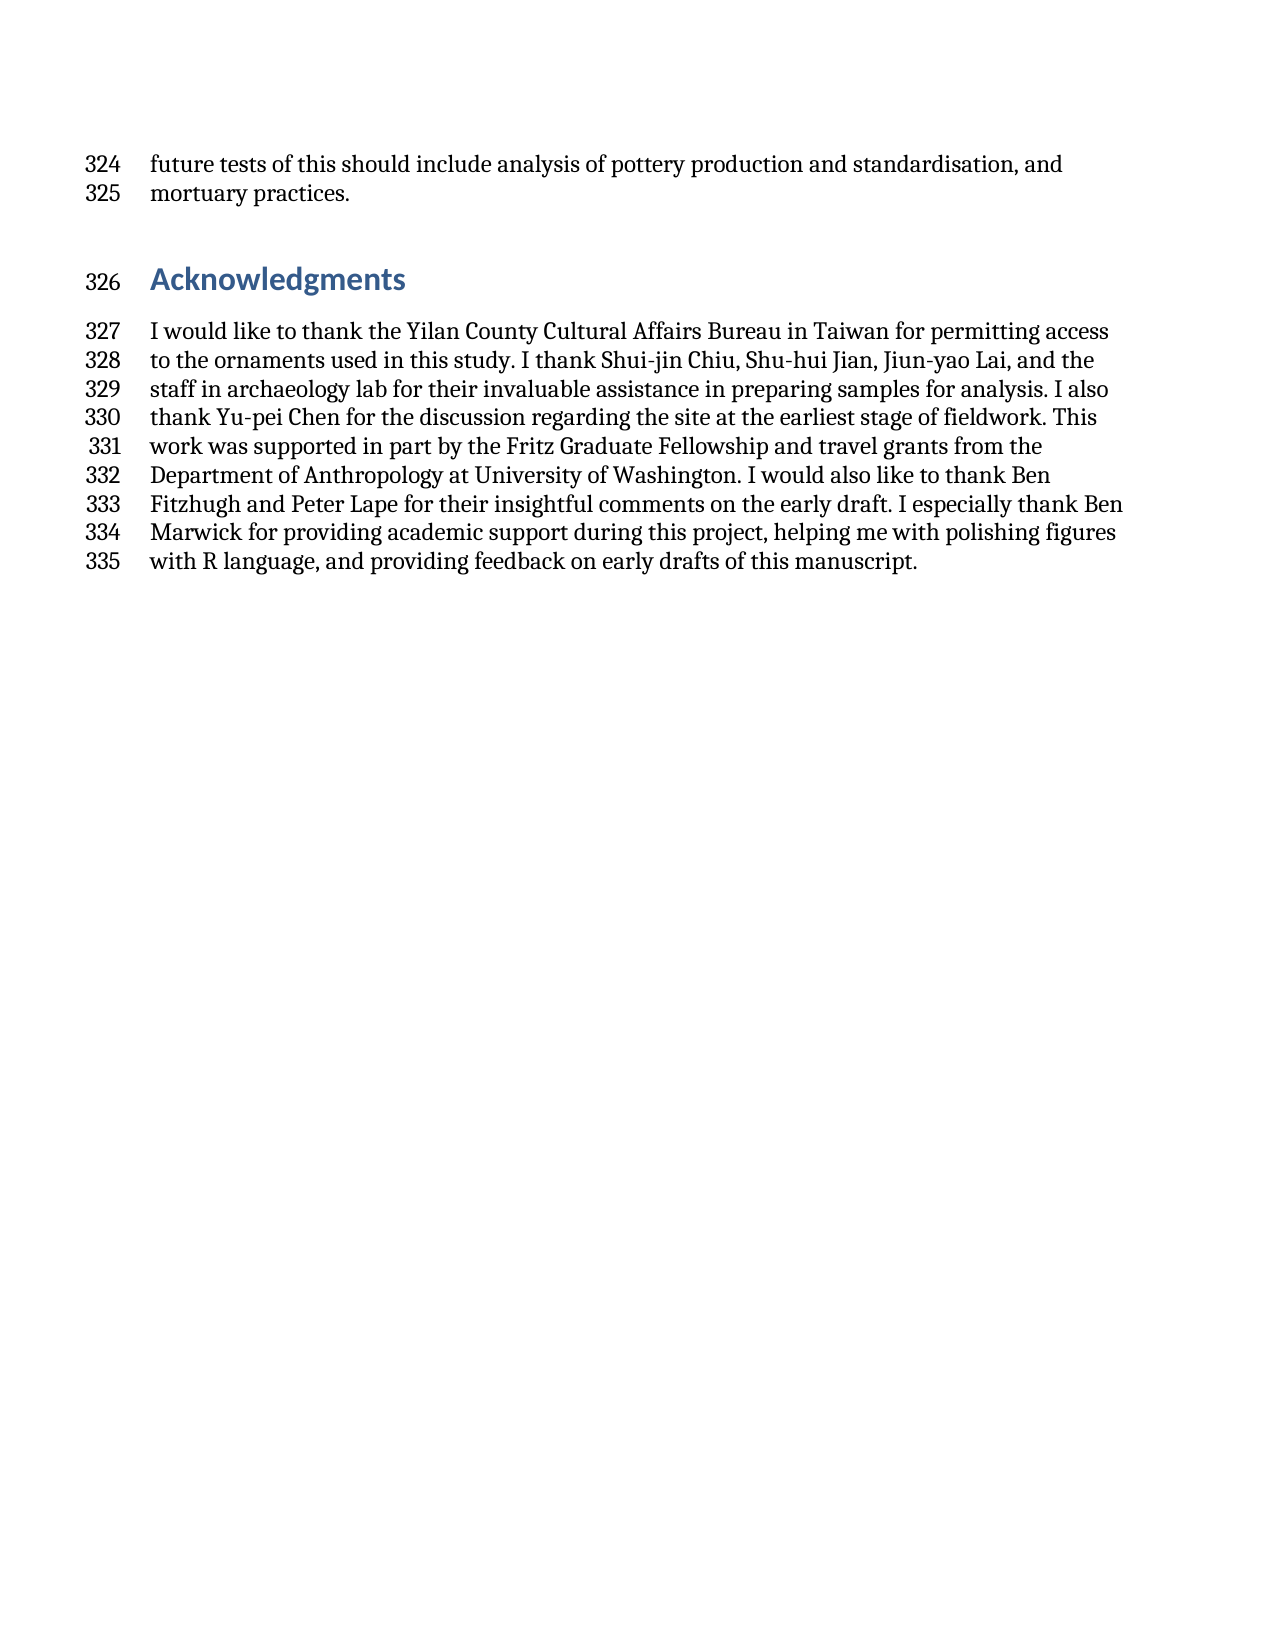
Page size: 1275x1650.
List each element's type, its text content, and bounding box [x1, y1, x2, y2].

subtitle Acknowledgments [150, 257, 1125, 298]
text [150, 150, 1125, 207]
text I would like to thank the Yilan County Cultural Affairs Bureau in Taiwan for permitting access to the ornaments used in this study. I thank Shui-jin Chiu, Shu-hui Jian, Jiun-yao Lai, and the staff in archaeology lab for their invaluable assistance in preparing samples for analysis. I also thank Yu-pei Chen for the discussion regarding the site at the earliest stage of fieldwork. This work was supported in part by the Fritz Graduate Fellowship and travel grants from the Department of Anthropology at University of Washington. I would also like to thank Ben Fitzhugh and Peter Lape for their insightful comments on the early draft. I especially thank Ben Marwick for providing academic support during this project, helping me with polishing figures with R language, and providing feedback on early drafts of this manuscript. [150, 317, 1125, 576]
